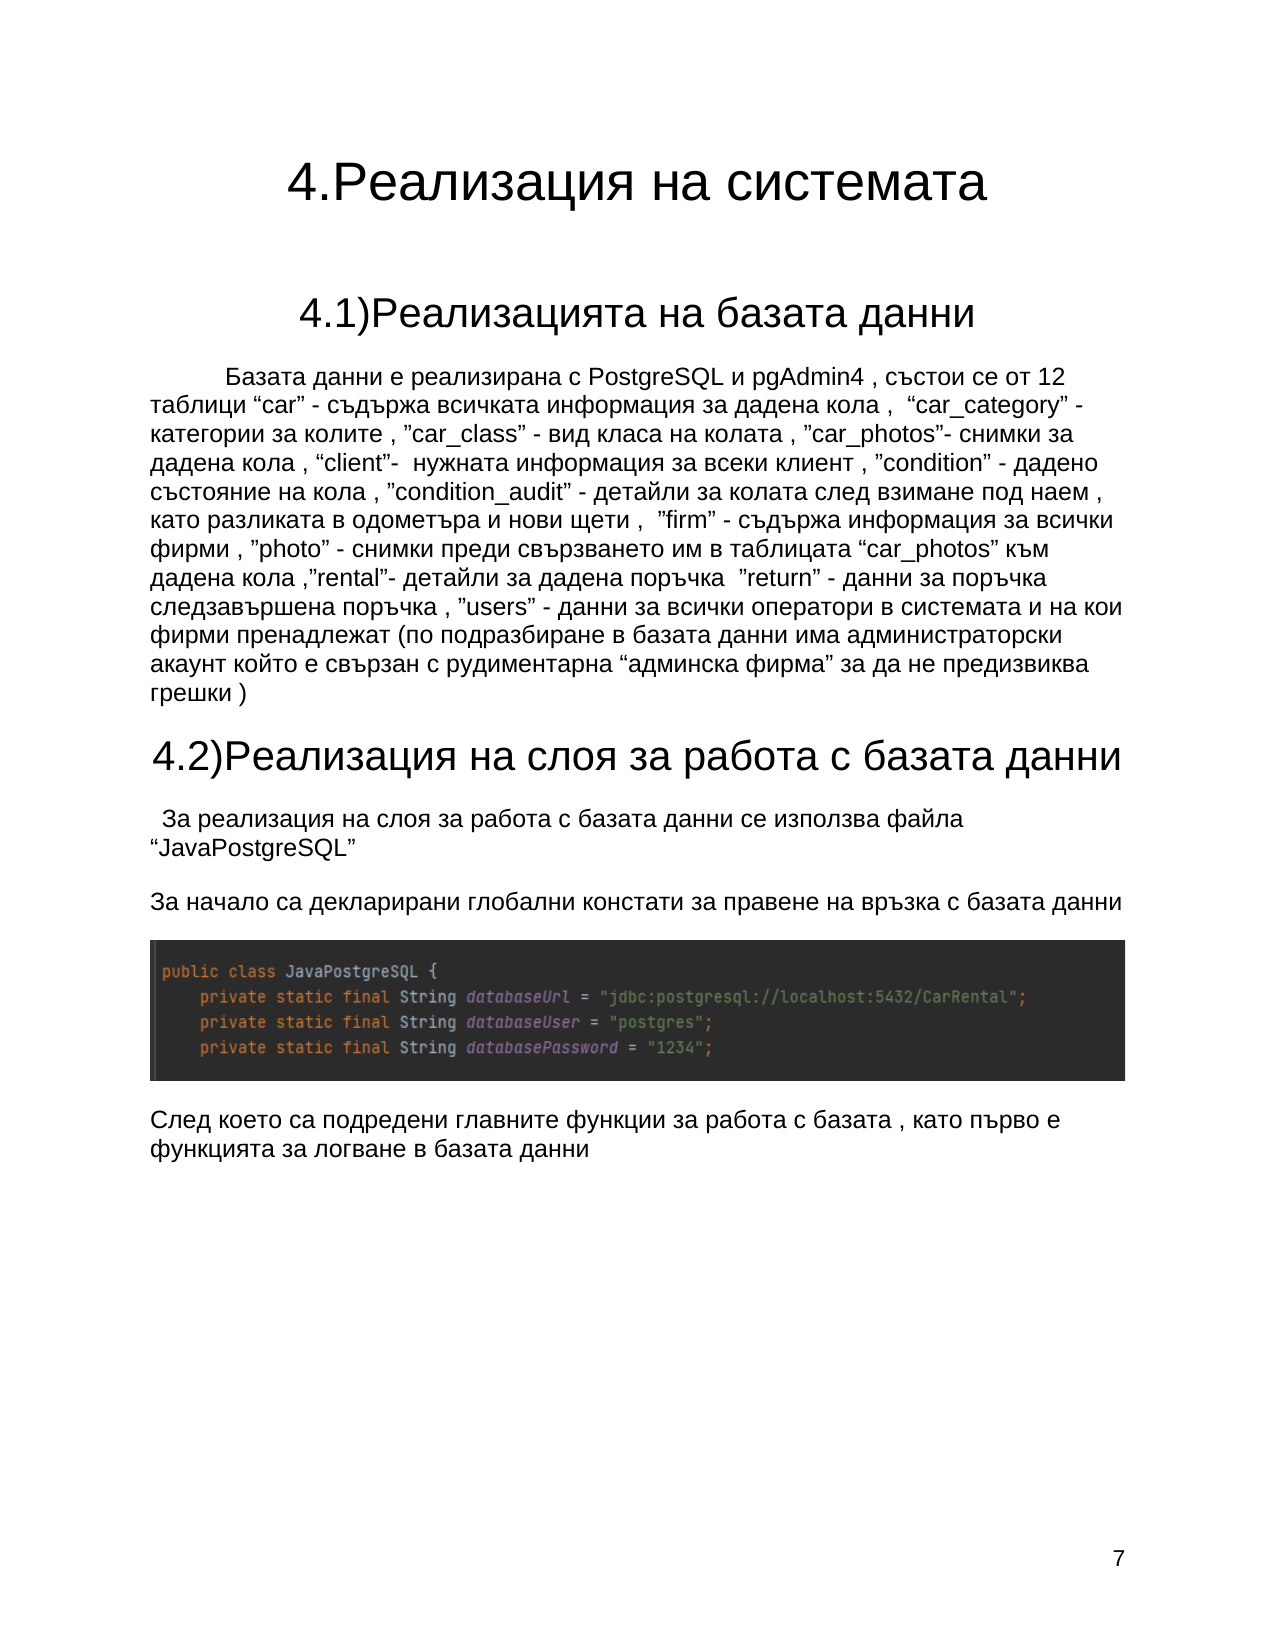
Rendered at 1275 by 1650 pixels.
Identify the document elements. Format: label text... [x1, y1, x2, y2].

text Базата данни е реализирана с PostgreSQL и pgAdmin4 , състои се от 12 таблици “car” - съдържа всичката информация за дадена кола , “car_category” - категории за колите , ”car_class” - вид класа на колата , ”car_photos”- снимки за дадена кола , “client”- нужната информация за всеки клиент , ”condition” - дадено състояние на кола , ”condition_audit” - детайли за колата след взимане под наем , като разликата в одометъра и нови щети , ”firm” - съдържа информация за всички фирми , ”photo” - снимки преди свързването им в таблицата “car_photos” към дадена кола ,”rental”- детайли за дадена поръчка ”return” - данни за поръчка следзавършена поръчка , ”users” - данни за всички оператори в системата и на кои фирми пренадлежат (по подразбиране в базата данни има администраторски акаунт който е свързан с рудиментарна “админска фирма” за да не предизвиква грешки ) [150, 362, 1125, 707]
text След което са подредени главните функции за работа с базата , като първо е функцията за логване в базата данни [150, 1105, 1125, 1163]
picture [150, 940, 1125, 1081]
text За начало са декларирани глобални констати за правене на връзка с базата данни [150, 887, 1125, 916]
text 4.Реализация на системата [150, 150, 1125, 212]
text За реализация на слоя за работа с базата данни се използва файла “JavaPostgreSQL” [150, 804, 1125, 862]
text 4.2)Реализация на слоя за работа с базата данни [150, 732, 1125, 779]
text 4.1)Реализацията на базата данни [150, 289, 1125, 337]
